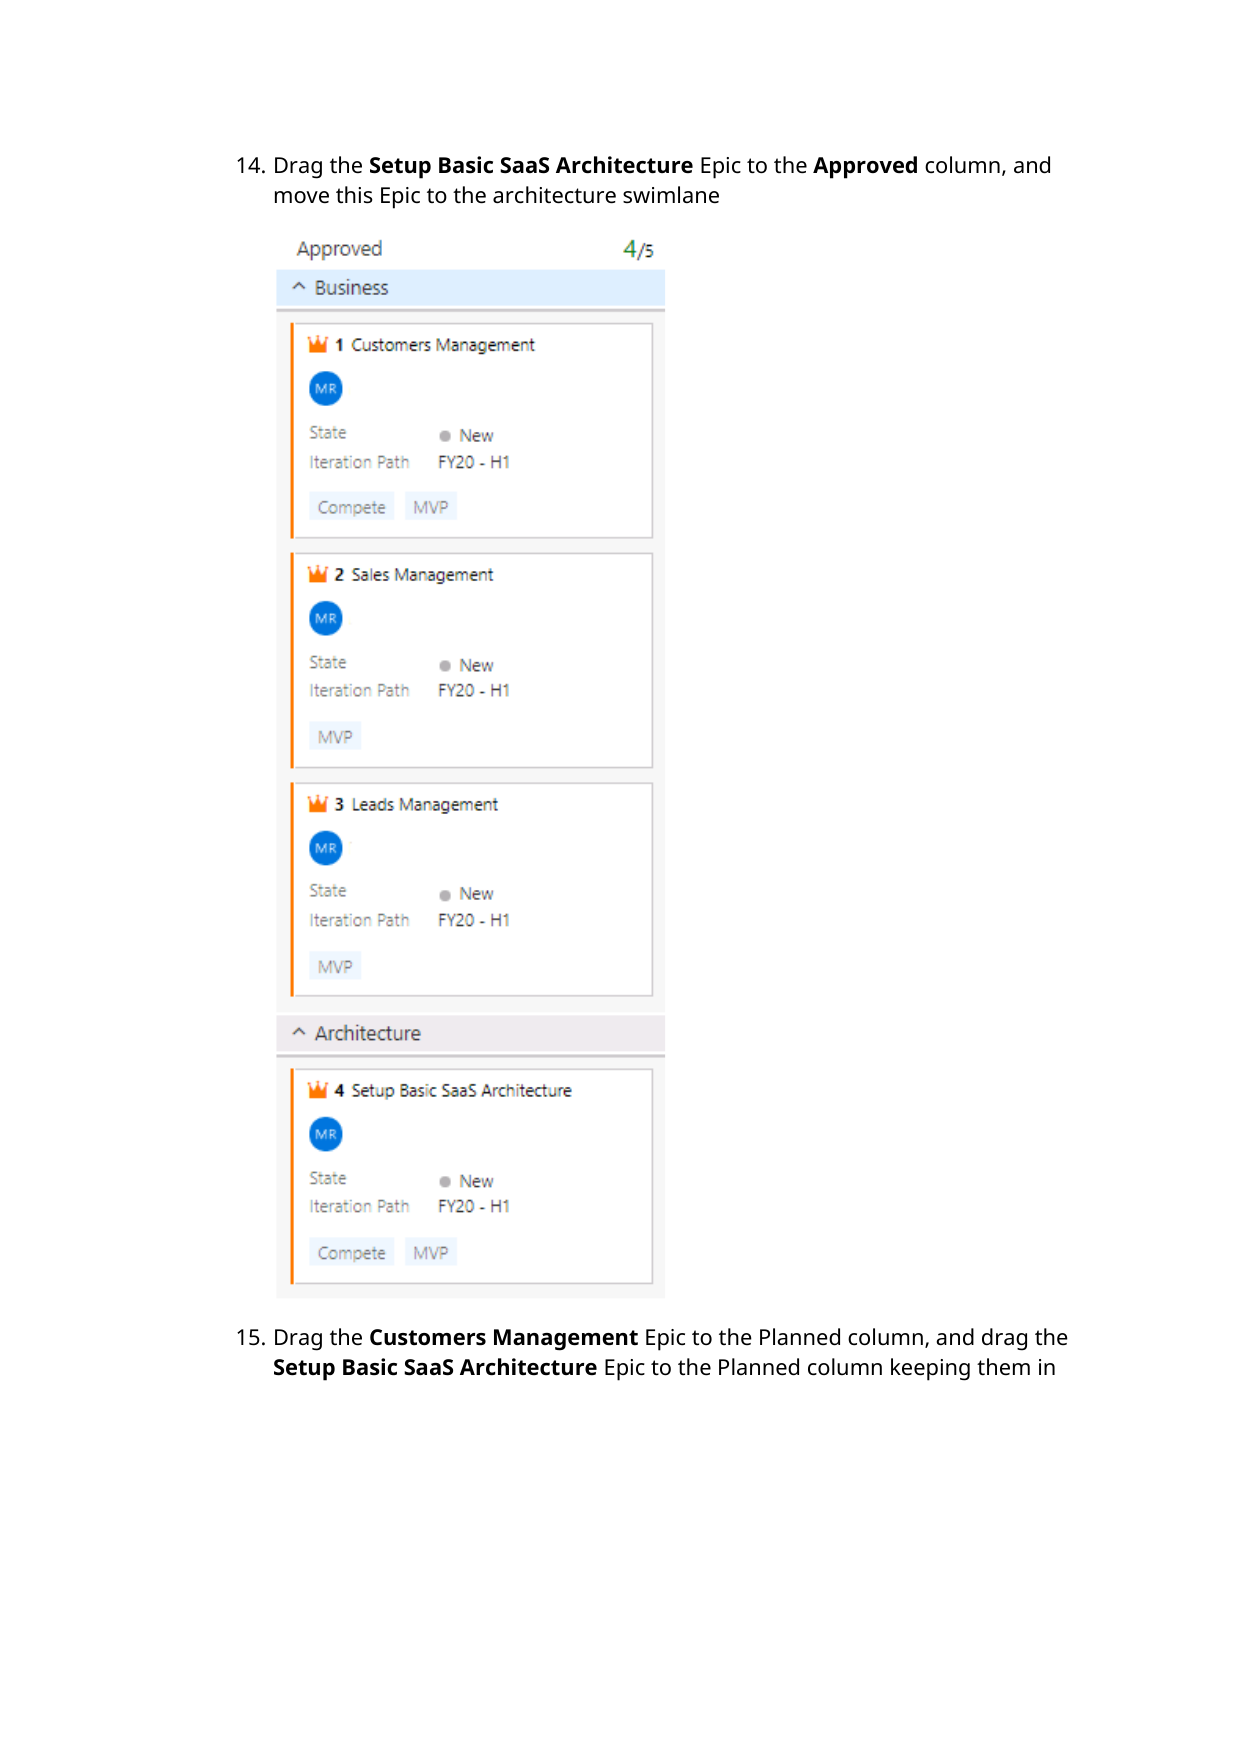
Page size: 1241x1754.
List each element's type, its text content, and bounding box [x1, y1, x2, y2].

picture [272, 209, 665, 1322]
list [235, 1322, 1090, 1382]
